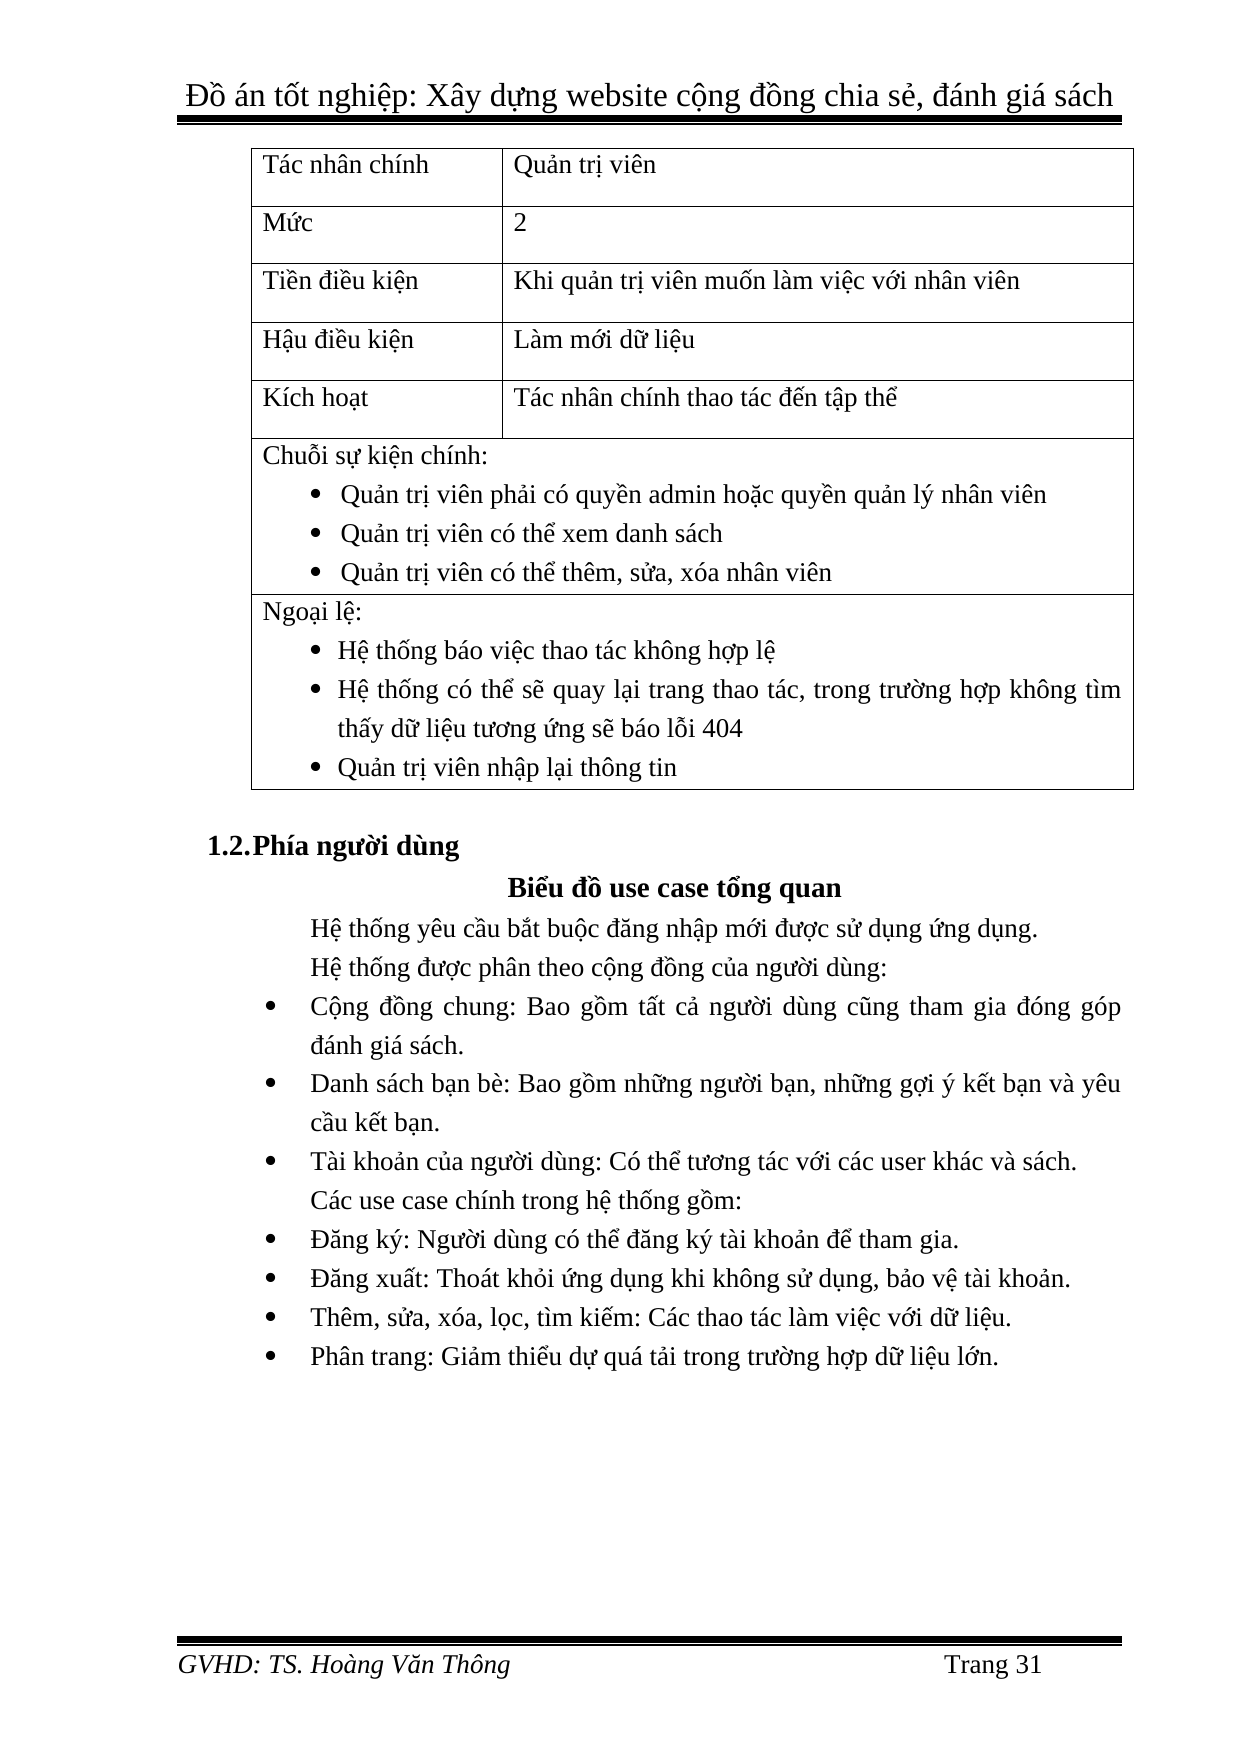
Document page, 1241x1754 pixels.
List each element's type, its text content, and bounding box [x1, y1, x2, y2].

table_cell Khi quản trị viên muốn làm việc với nhân viên [503, 264, 1133, 322]
list Biểu đồ use case tổng quan [227, 870, 1122, 904]
list Các use case chính trong hệ thống gồm: [251, 1184, 1122, 1216]
table_cell Tác nhân chính thao tác đến tập thể [503, 381, 1133, 438]
list Đăng xuất: Thoát khỏi ứng dụng khi không sử dụng, bảo vệ tài khoản. [266, 1262, 1122, 1294]
table_cell Hậu điều kiện [252, 323, 502, 380]
list Hệ thống được phân theo cộng đồng của người dùng: [251, 951, 1122, 982]
list Hệ thống yêu cầu bắt buộc đăng nhập mới được sử dụng ứng dụng. [251, 912, 1122, 943]
list Đăng ký: Người dùng có thể đăng ký tài khoản để tham gia. [266, 1223, 1122, 1254]
list Thêm, sửa, xóa, lọc, tìm kiếm: Các thao tác làm việc với dữ liệu. [266, 1301, 1122, 1333]
list Danh sách bạn bè: Bao gồm những người bạn, những gợi ý kết bạn và yêu cầu kết bạn. [266, 1068, 1122, 1138]
list Phân trang: Giảm thiểu dự quá tải trong trường hợp dữ liệu lớn. [266, 1341, 1122, 1372]
table_cell Làm mới dữ liệu [503, 323, 1133, 380]
table_cell Tiền điều kiện [252, 264, 502, 322]
table_cell Tác nhân chính [252, 149, 502, 206]
table_cell 2 [503, 207, 1133, 263]
table_cell Chuỗi sự kiện chính: Quản trị viên phải có quyền admin hoặc quyền quản lý nhân viên Quản trị viên có thể xem danh sách Quản trị viên có thể thêm, sửa, xóa nhân viên [252, 439, 1133, 594]
list Cộng đồng chung: Bao gồm tất cả người dùng cũng tham gia đóng góp đánh giá sách. [266, 990, 1122, 1060]
list Phía người dùng [207, 828, 1122, 862]
table_cell Kích hoạt [252, 381, 502, 438]
table_cell Quản trị viên [503, 149, 1133, 206]
table_cell Ngoại lệ: Hệ thống báo việc thao tác không hợp lệ Hệ thống có thể sẽ quay lại trang thao tác, trong trường hợp không tìm thấy dữ liệu tương ứng sẽ báo lỗi 404 Quản trị viên nhập lại thông tin [252, 595, 1133, 788]
list Tài khoản của người dùng: Có thể tương tác với các user khác và sách. [266, 1145, 1122, 1177]
table_cell Mức [252, 207, 502, 263]
